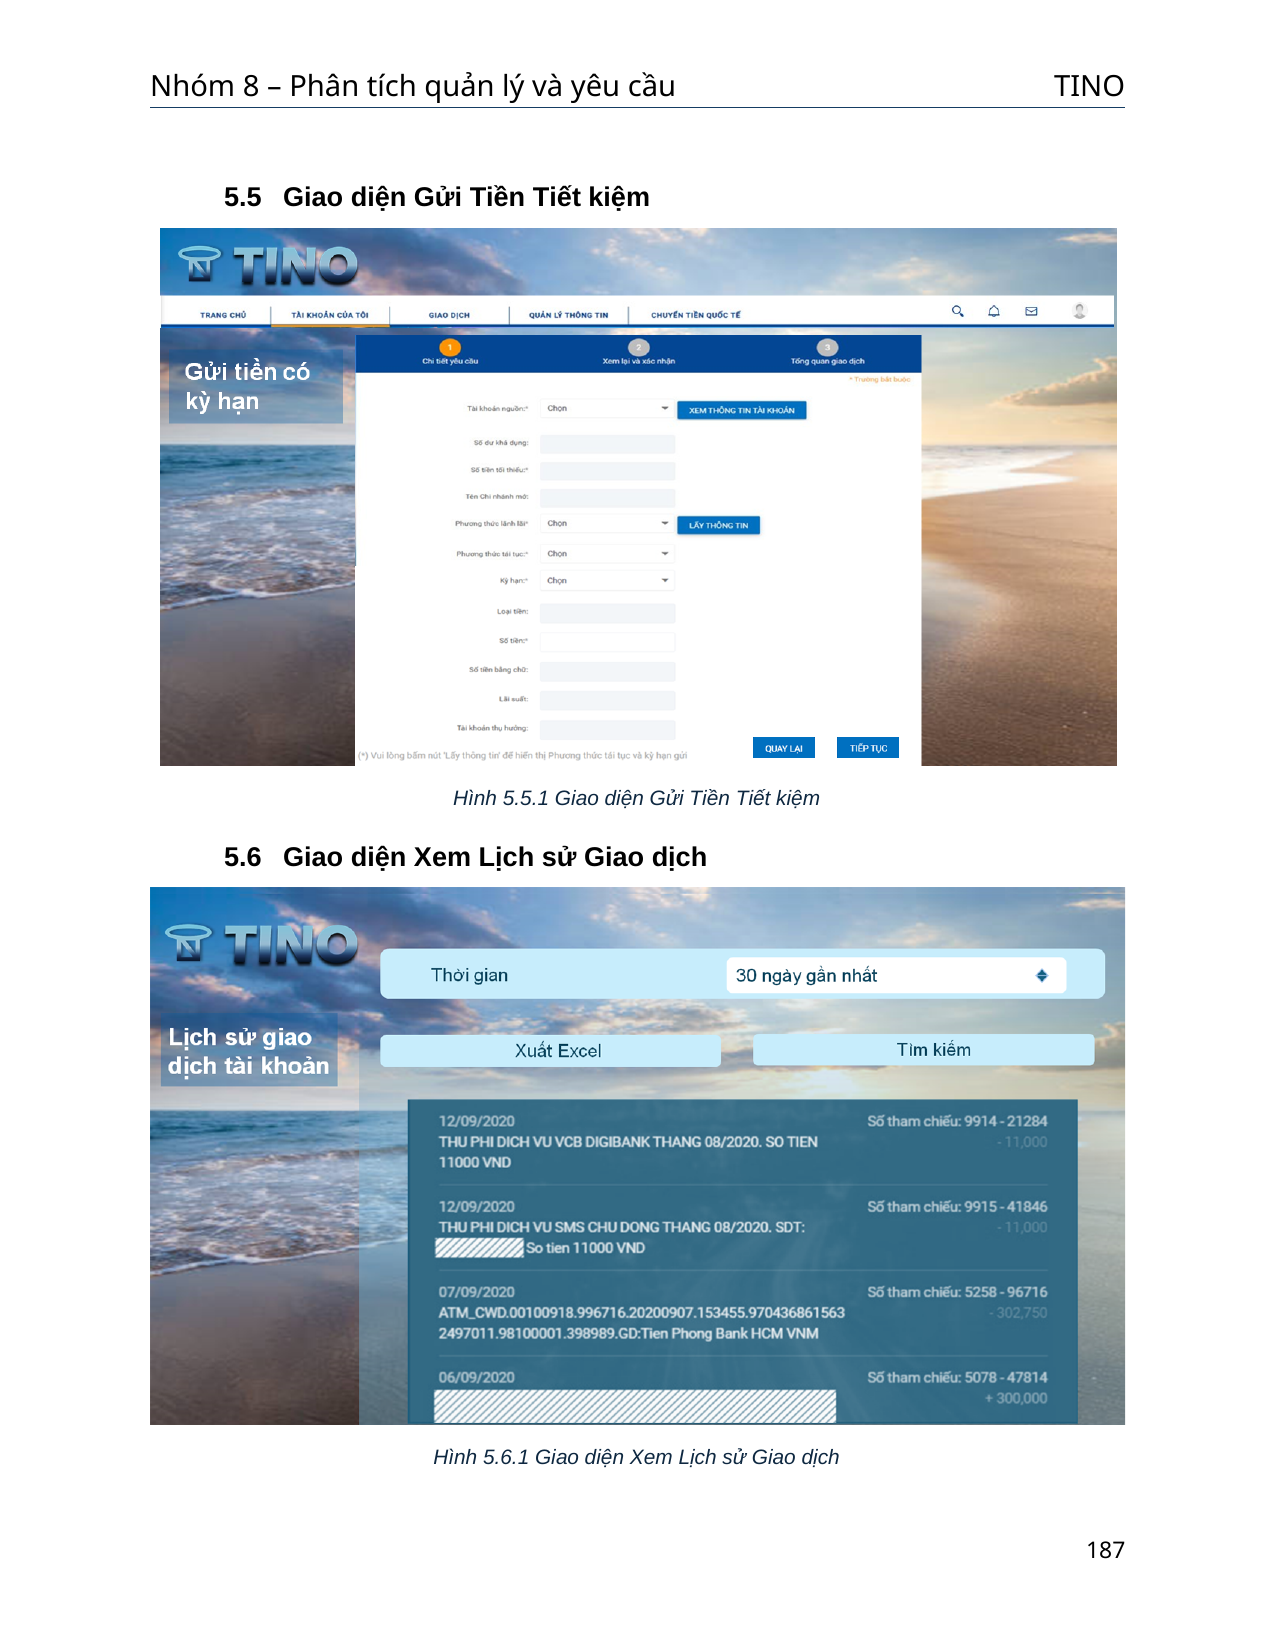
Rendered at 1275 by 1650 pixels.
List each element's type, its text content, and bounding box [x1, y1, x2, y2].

text Hình 5.5.1 Giao diện Gửi Tiền Tiết kiệm [150, 785, 1125, 809]
picture [150, 228, 1125, 766]
subtitle 5.6 Giao diện Xem Lịch sử Giao dịch [224, 841, 1125, 872]
subtitle 5.5 Giao diện Gửi Tiền Tiết kiệm [224, 181, 1125, 212]
picture [150, 887, 1125, 1425]
text Hình 5.6.1 Giao diện Xem Lịch sử Giao dịch [150, 1445, 1125, 1469]
